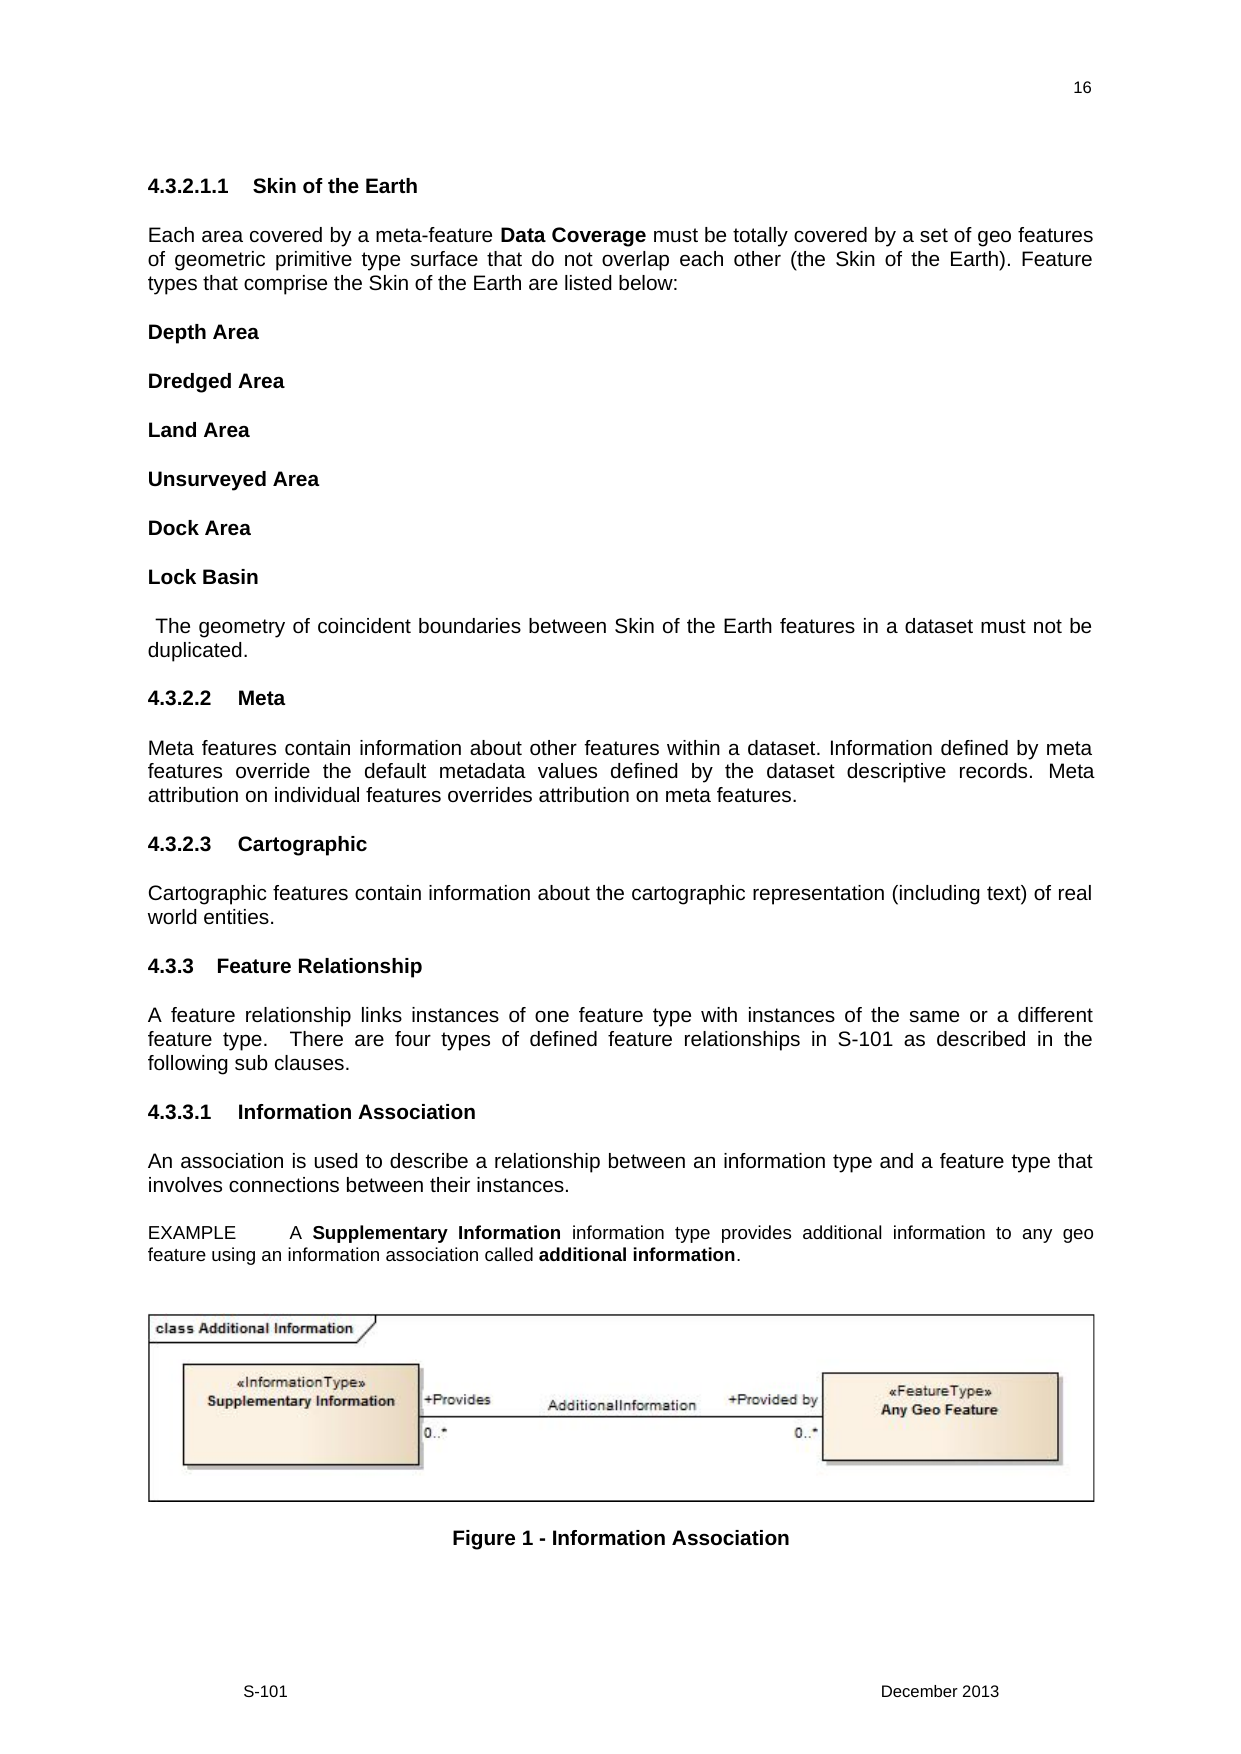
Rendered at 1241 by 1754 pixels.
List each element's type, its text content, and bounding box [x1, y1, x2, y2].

text Lock Basin [148, 564, 1094, 588]
text A feature relationship links instances of one feature type with instances of the same or a different feature type. There are four types of defined feature relationships in S-101 as described in the following sub clauses. [148, 1003, 1094, 1075]
subtitle Cartographic [148, 832, 1094, 856]
text Dredged Area [148, 369, 1094, 393]
text Cartographic features contain information about the cartographic representation (including text) of real world entities. [148, 881, 1094, 929]
text Dock Area [148, 516, 1094, 539]
text An association is used to describe a relationship between an information type and a feature type that involves connections between their instances. [148, 1149, 1094, 1197]
text Depth Area [148, 320, 1094, 344]
text Each area covered by a meta-feature Data Coverage must be totally covered by a set of geo features of geometric primitive type surface that do not overlap each other (the Skin of the Earth). Feature types that comprise the Skin of the Earth are listed below: [148, 223, 1094, 295]
picture [147, 1313, 1095, 1502]
text The geometry of coincident boundaries between Skin of the Earth features in a dataset must not be duplicated. [148, 613, 1094, 661]
subtitle Skin of the Earth [148, 174, 1094, 198]
text Unsurveyed Area [148, 467, 1094, 491]
text Meta features contain information about other features within a dataset. Information defined by meta features override the default metadata values defined by the dataset descriptive records. Meta attribution on individual features overrides attribution on meta features. [148, 735, 1094, 807]
text Figure 1 - Information Association [148, 1526, 1094, 1550]
subtitle Feature Relationship [148, 954, 1094, 978]
text EXAMPLE A Supplementary Information information type provides additional information to any geo feature using an information association called additional information. [148, 1222, 1094, 1265]
subtitle Information Association [148, 1100, 1094, 1124]
text Land Area [148, 418, 1094, 442]
subtitle Meta [148, 686, 1094, 710]
